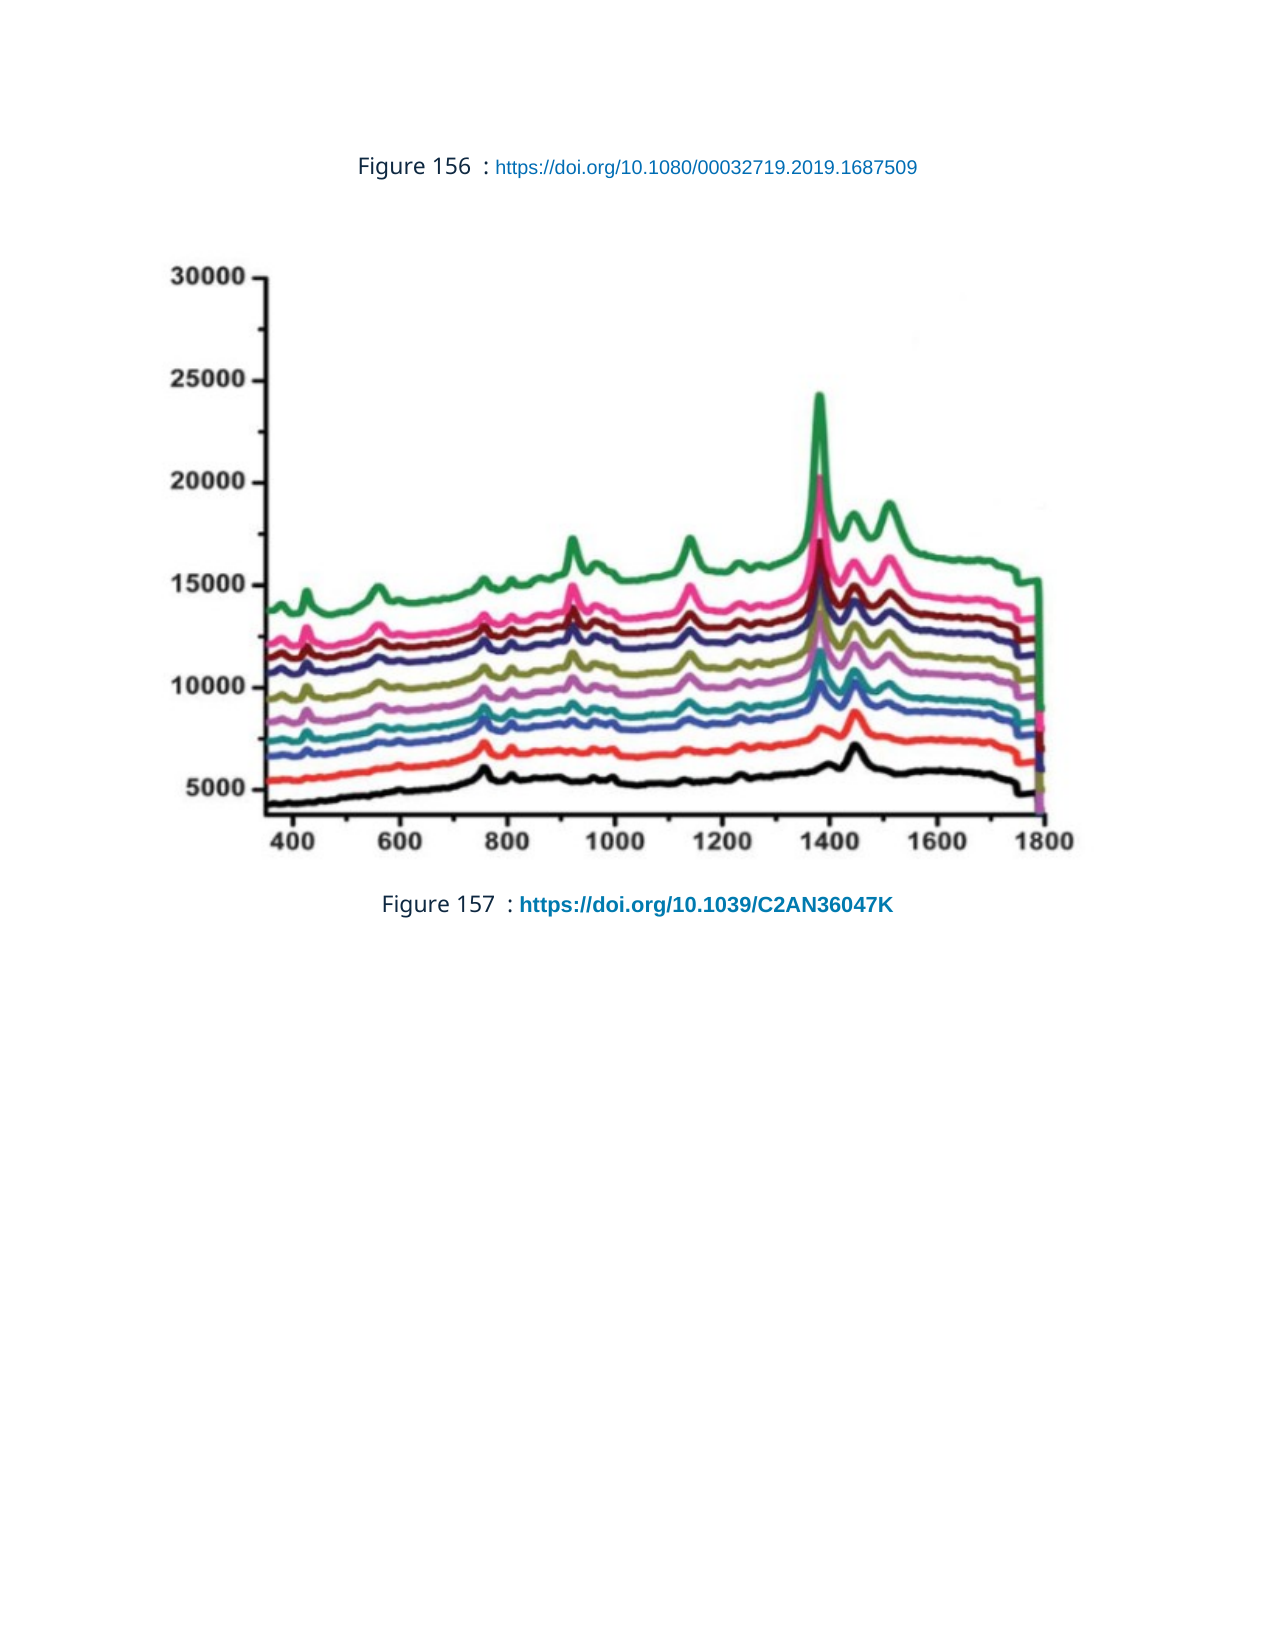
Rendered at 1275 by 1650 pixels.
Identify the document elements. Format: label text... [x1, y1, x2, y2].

text Figure 156 : https://doi.org/10.1080/00032719.2019.1687509 [150, 150, 1125, 181]
text Figure 157 : https://doi.org/10.1039/C2AN36047K [150, 887, 1125, 919]
picture [150, 202, 1125, 867]
